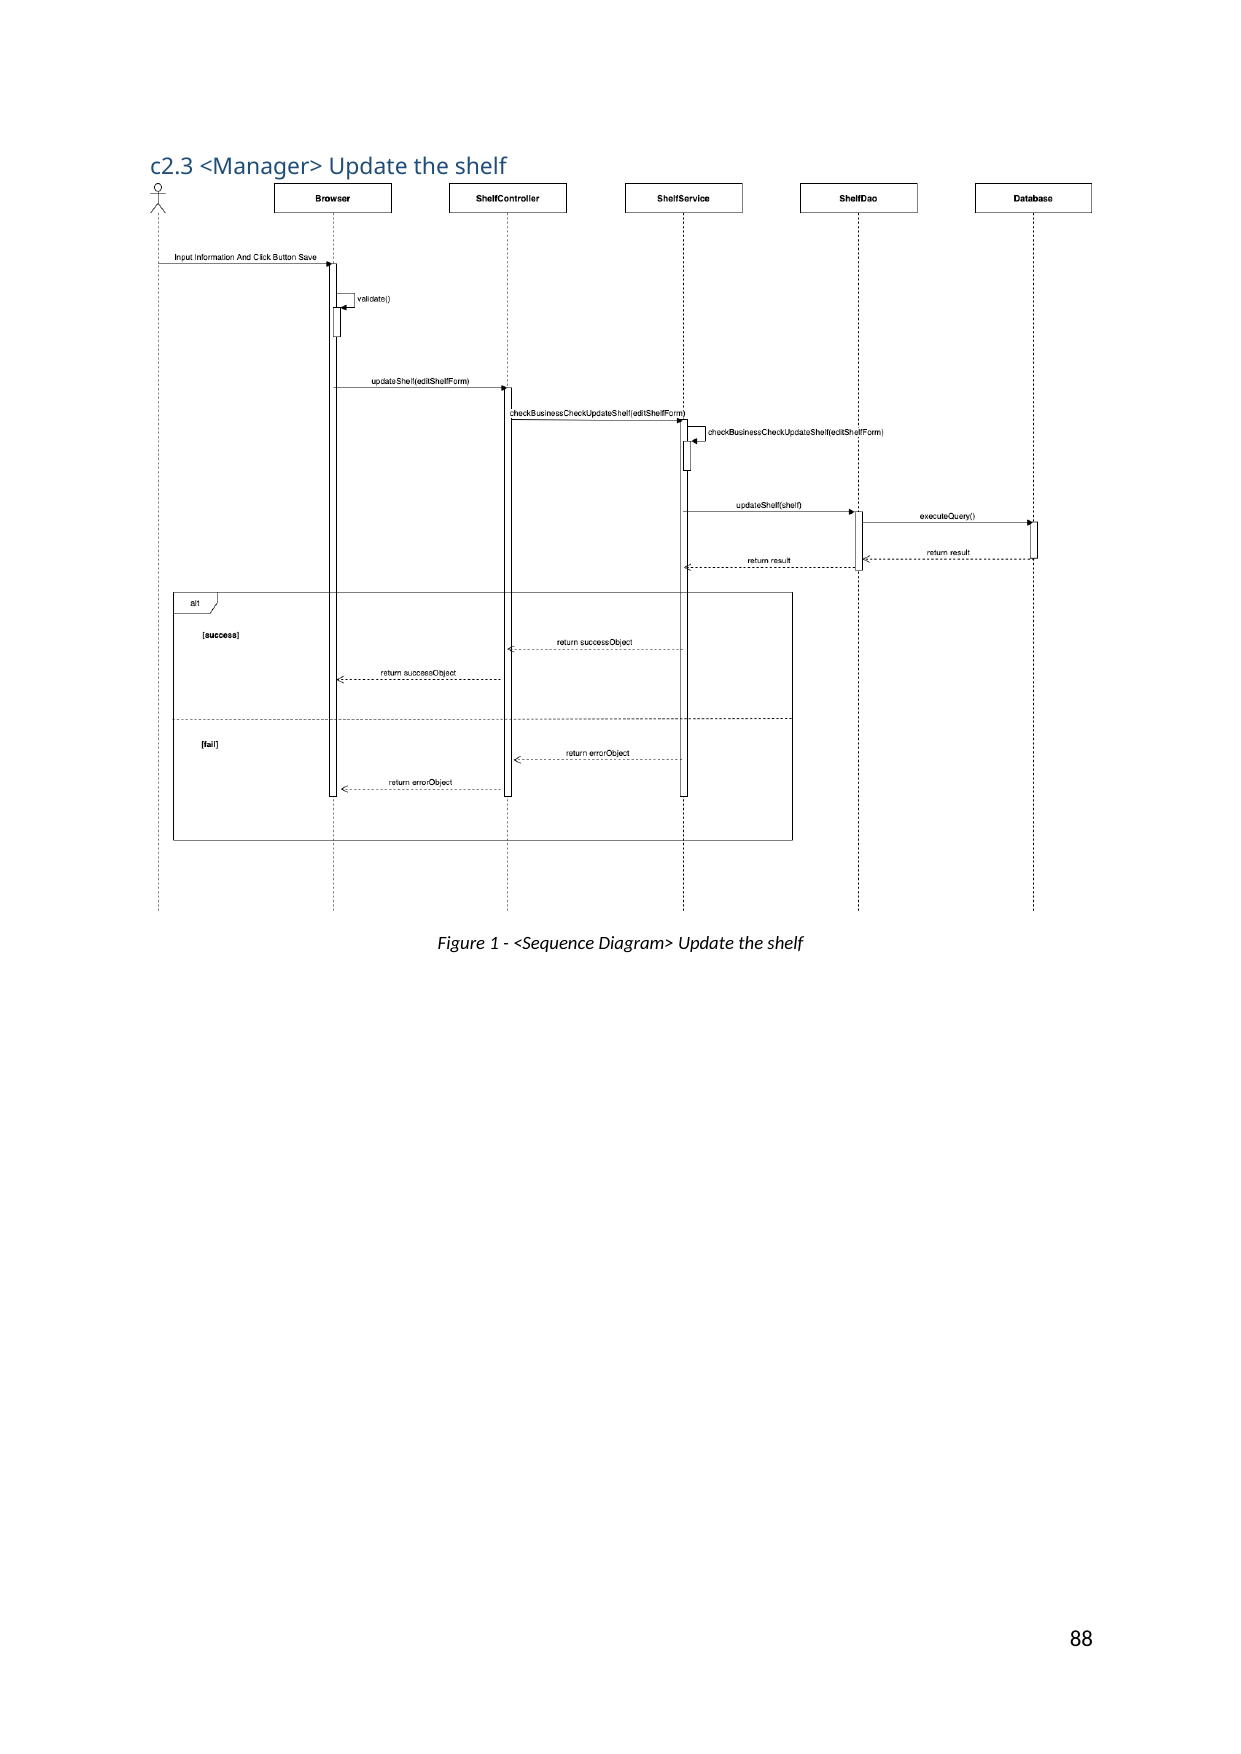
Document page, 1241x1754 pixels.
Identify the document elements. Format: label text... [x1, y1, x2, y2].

subtitle c2.3 <Manager> Update the shelf [150, 150, 1093, 181]
picture [150, 183, 1092, 913]
text Figure 1 - <Sequence Diagram> Update the shelf [150, 931, 1093, 954]
